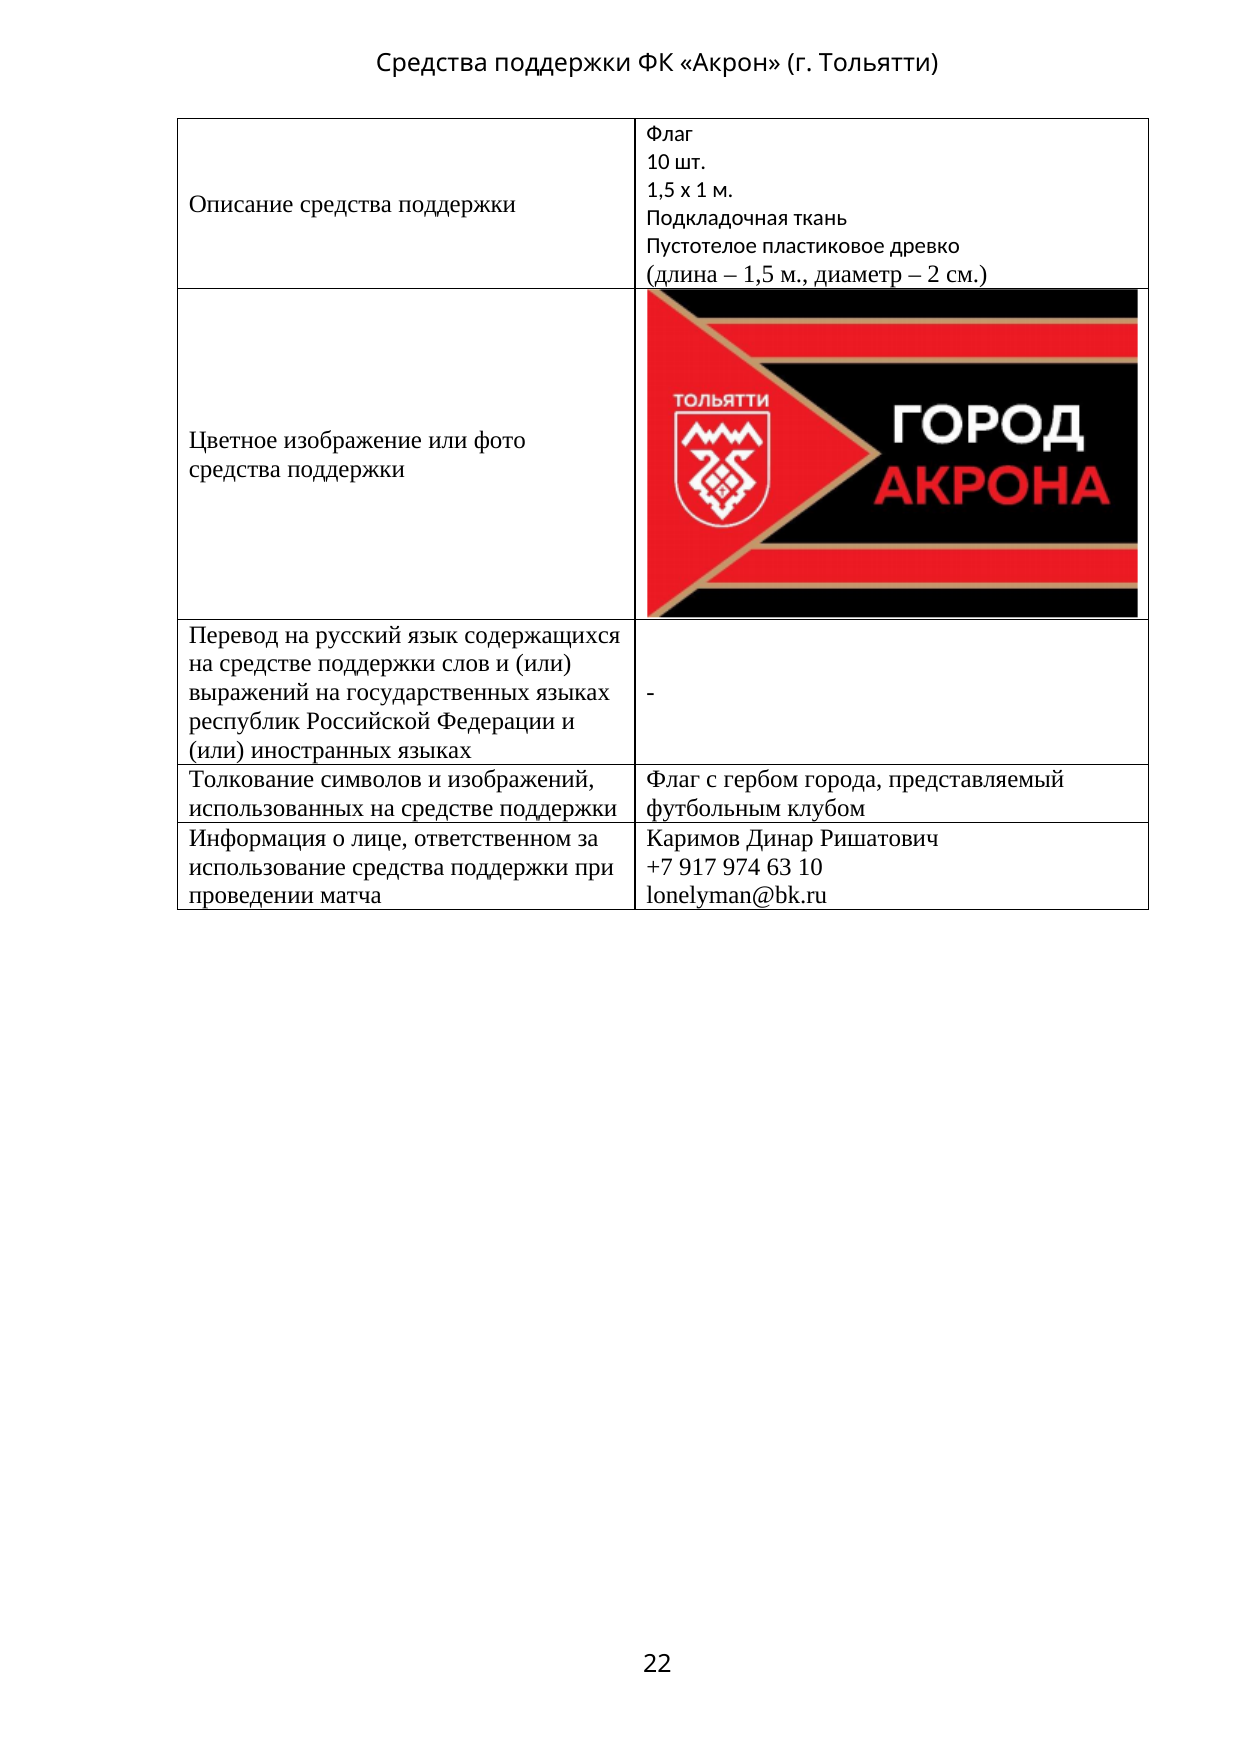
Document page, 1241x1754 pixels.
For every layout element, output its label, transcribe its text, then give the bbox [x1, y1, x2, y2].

table_cell Информация о лице, ответственном за использование средства поддержки при проведении матча [178, 823, 634, 909]
picture [646, 289, 1138, 619]
table_cell Цветное изображение или фото средства поддержки [178, 289, 634, 619]
table_cell Перевод на русский язык содержащихся на средстве поддержки слов и (или) выражений на государственных языках республик Российской Федерации и (или) иностранных языках [178, 620, 634, 763]
table_header Описание средства поддержки [178, 119, 634, 288]
table_cell Толкование символов и изображений, использованных на средстве поддержки [178, 765, 634, 822]
table_header [636, 119, 1148, 288]
table_cell [636, 823, 1148, 909]
